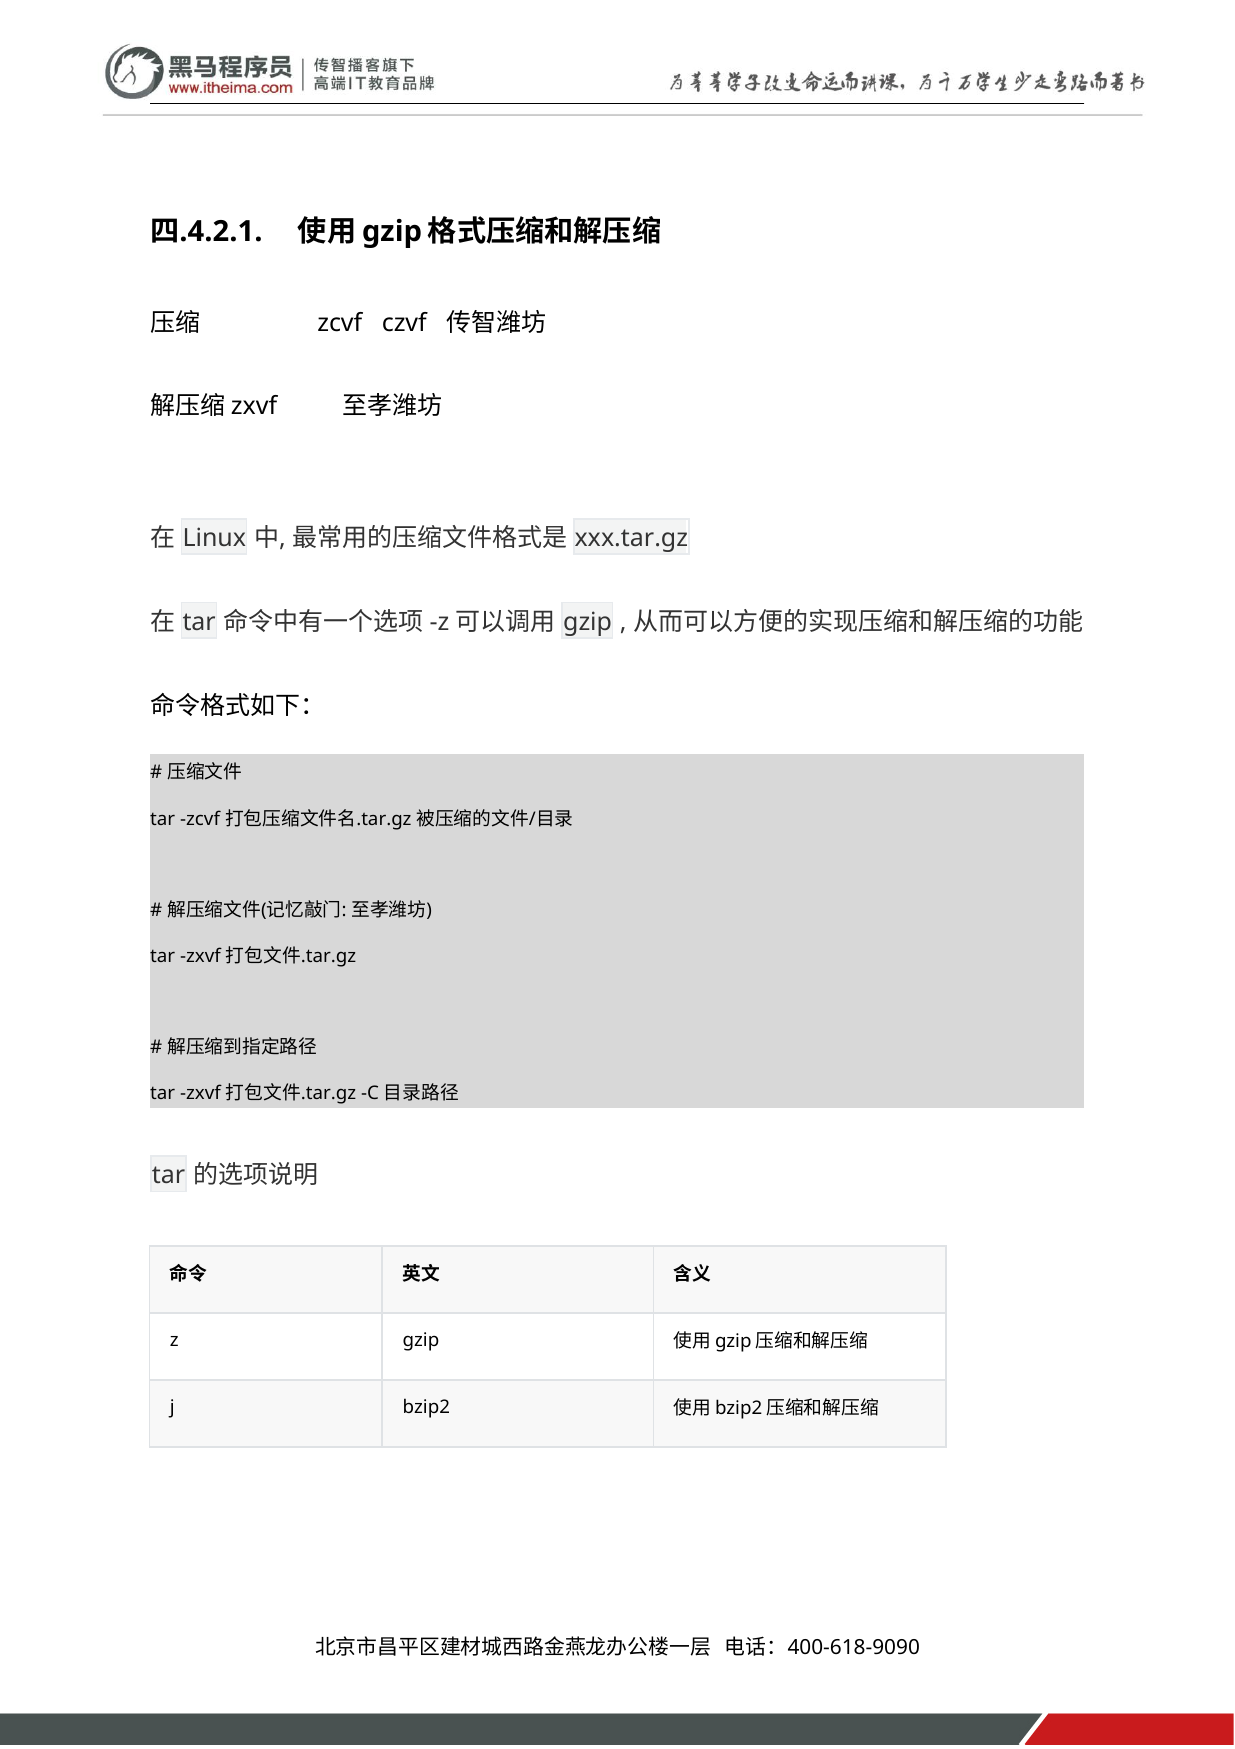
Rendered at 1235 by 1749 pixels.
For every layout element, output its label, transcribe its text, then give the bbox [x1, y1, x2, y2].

table_cell gzip [383, 1314, 653, 1379]
text # 解压缩到指定路径 [150, 1029, 1084, 1062]
text 压缩 zcvf czvf 传智潍坊 [150, 288, 1084, 353]
table_cell bzip2 [383, 1381, 653, 1446]
text # 压缩文件 [150, 754, 1084, 787]
text 在 tar 命令中有一个选项 -z 可以调用 gzip , 从而可以方便的实现压缩和解压缩的功能 [150, 587, 1084, 652]
table_header 英文 [383, 1247, 653, 1312]
table_cell 使用bzip2压缩和解压缩 [654, 1381, 945, 1446]
text tar -zcvf 打包压缩文件名.tar.gz 被压缩的文件/目录 [150, 801, 1084, 833]
text tar -zxvf 打包文件.tar.gz [150, 938, 1084, 970]
table_cell 使用gzip压缩和解压缩 [654, 1314, 945, 1379]
table_header 命令 [150, 1247, 381, 1312]
table_cell z [150, 1314, 381, 1379]
text tar -zxvf 打包文件.tar.gz -C 目录路径 [150, 1075, 1084, 1108]
text 命令格式如下： [150, 671, 1084, 736]
picture [0, 0, 1235, 123]
text 在 Linux 中, 最常用的压缩文件格式是 xxx.tar.gz [150, 504, 1084, 569]
subtitle 使用gzip格式压缩和解压缩 [150, 197, 1084, 262]
text tar 的选项说明 [150, 1141, 1084, 1206]
table_header 含义 [654, 1247, 945, 1312]
picture [0, 1654, 1234, 1745]
text 解压缩 zxvf 至孝潍坊 [150, 371, 1084, 436]
table_cell j [150, 1381, 381, 1446]
text # 解压缩文件(记忆敲门: 至孝潍坊) [150, 892, 1084, 924]
